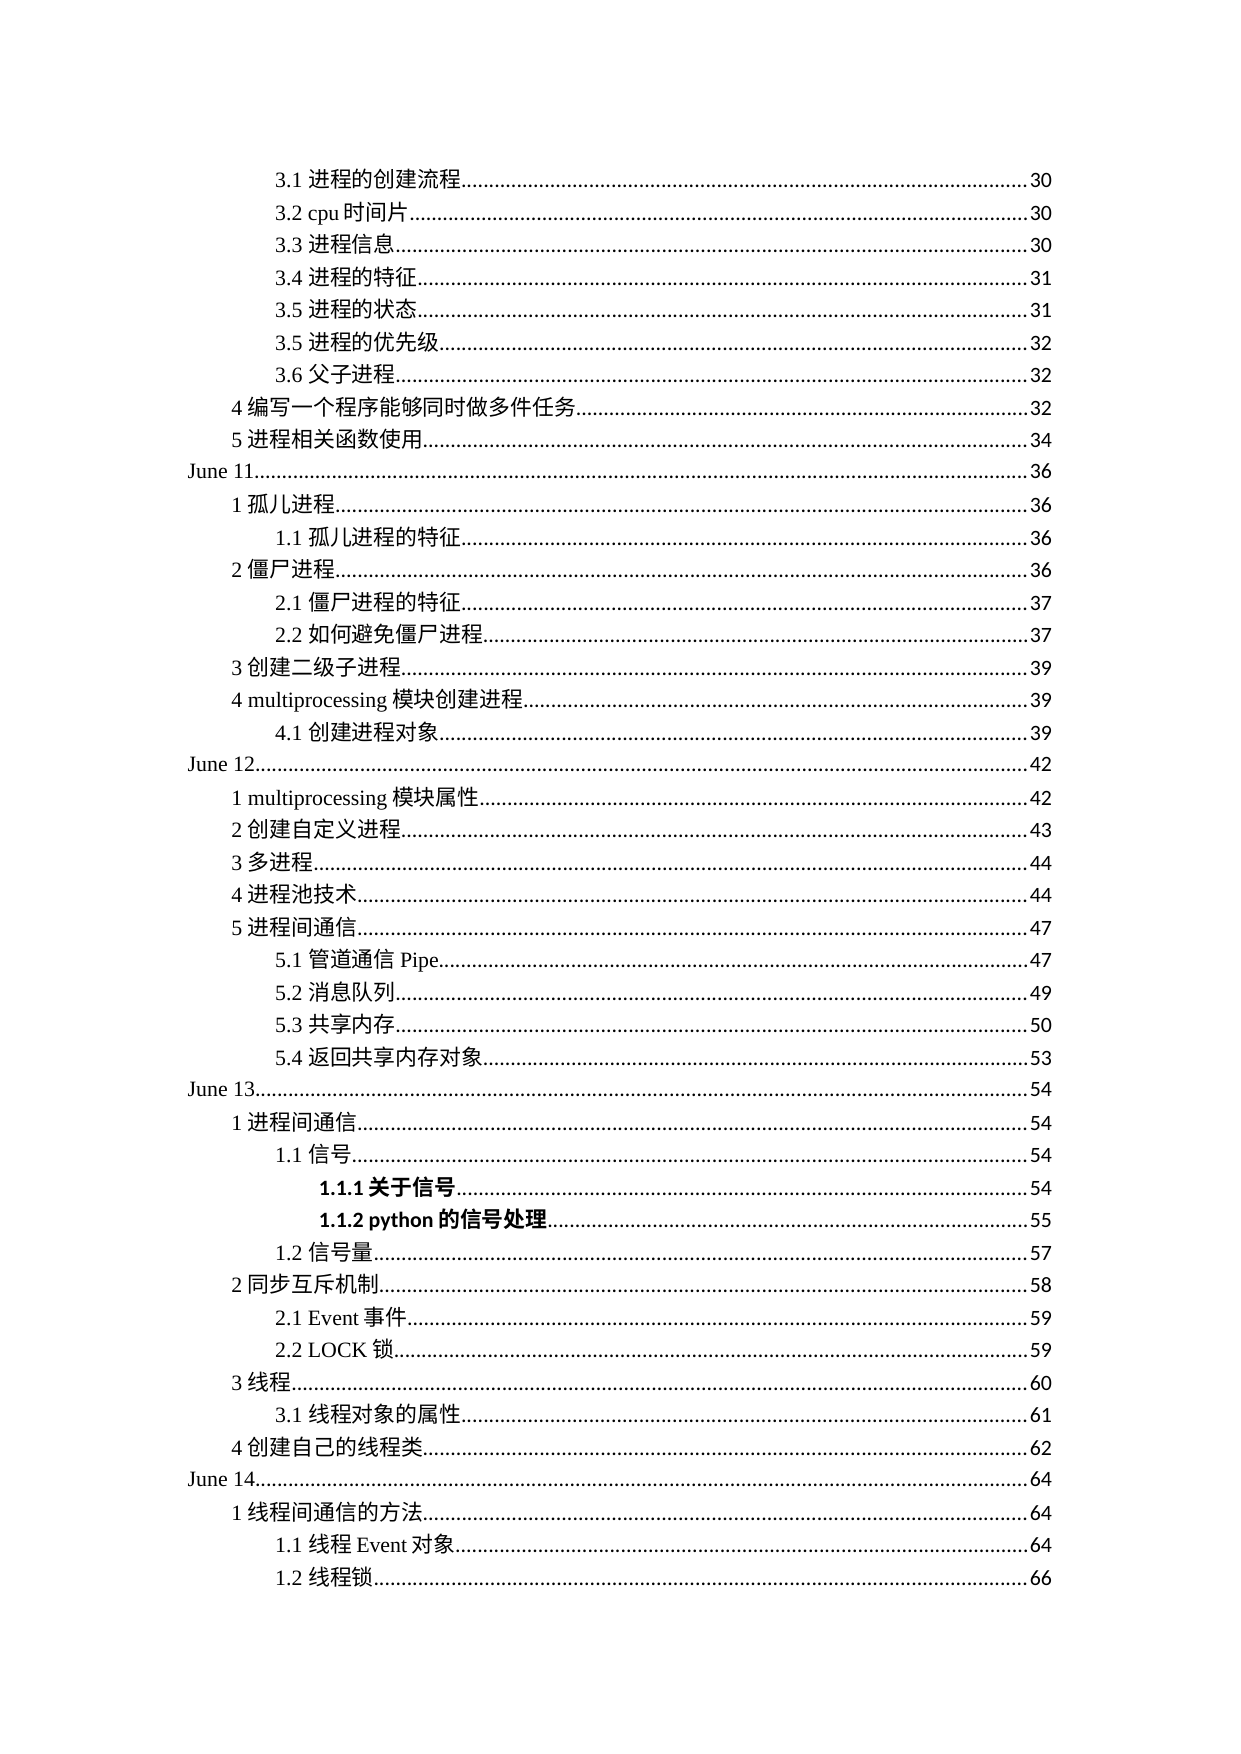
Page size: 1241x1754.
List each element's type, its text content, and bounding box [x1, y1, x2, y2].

text 1 进程间通信 54 [231, 1104, 1053, 1137]
text 2.2 LOCK锁 59 [275, 1332, 1053, 1364]
text June 14 64 [187, 1462, 1053, 1494]
text 1.1 信号 54 [275, 1137, 1053, 1169]
text 2.1 Event事件 59 [275, 1299, 1053, 1332]
text 3.4 进程的特征 31 [275, 259, 1053, 292]
text 4 创建自己的线程类 62 [231, 1429, 1053, 1462]
text 1.1 孤儿进程的特征 36 [275, 519, 1053, 552]
text 5.2 消息队列 49 [275, 974, 1053, 1007]
text 5.3 共享内存 50 [275, 1007, 1053, 1039]
text 3.2 cpu时间片 30 [275, 194, 1053, 227]
text 4 multiprocessing模块创建进程 39 [231, 682, 1053, 714]
text 1.2 线程锁 66 [275, 1559, 1053, 1592]
text 3 线程 60 [231, 1364, 1053, 1397]
text 3.6 父子进程 32 [275, 357, 1053, 389]
text 3.1 进程的创建流程 30 [275, 162, 1053, 194]
text June 12 42 [187, 747, 1053, 779]
text 3 创建二级子进程 39 [231, 649, 1053, 682]
text 2 创建自定义进程 43 [231, 812, 1053, 844]
text June 11 36 [187, 454, 1053, 487]
text 3.1 线程对象的属性 61 [275, 1397, 1053, 1429]
text 3 多进程 44 [231, 844, 1053, 877]
text 1.1.1 关于信号 54 [319, 1169, 1053, 1202]
text 3.5 进程的状态 31 [275, 292, 1053, 324]
text 1 孤儿进程 36 [231, 487, 1053, 519]
text 1.2 信号量 57 [275, 1234, 1053, 1267]
text 4.1 创建进程对象 39 [275, 714, 1053, 747]
text June 13 54 [187, 1072, 1053, 1104]
text 4 编写一个程序能够同时做多件任务 32 [231, 389, 1053, 422]
text 5.1 管道通信Pipe 47 [275, 942, 1053, 974]
text 4 进程池技术 44 [231, 877, 1053, 909]
text 3.5 进程的优先级 32 [275, 324, 1053, 357]
text 5.4 返回共享内存对象 53 [275, 1039, 1053, 1072]
text 1 线程间通信的方法 64 [231, 1494, 1053, 1527]
text 1.1 线程Event对象 64 [275, 1527, 1053, 1559]
text 2.1 僵尸进程的特征 37 [275, 584, 1053, 617]
text 2.2 如何避免僵尸进程 37 [275, 617, 1053, 649]
text 5 进程间通信 47 [231, 909, 1053, 942]
text 3.3 进程信息 30 [275, 227, 1053, 259]
text 2 同步互斥机制 58 [231, 1267, 1053, 1299]
text 1.1.2 python的信号处理 55 [319, 1202, 1053, 1234]
text 2 僵尸进程 36 [231, 552, 1053, 584]
text 5 进程相关函数使用 34 [231, 422, 1053, 454]
text 1 multiprocessing模块属性 42 [231, 779, 1053, 812]
